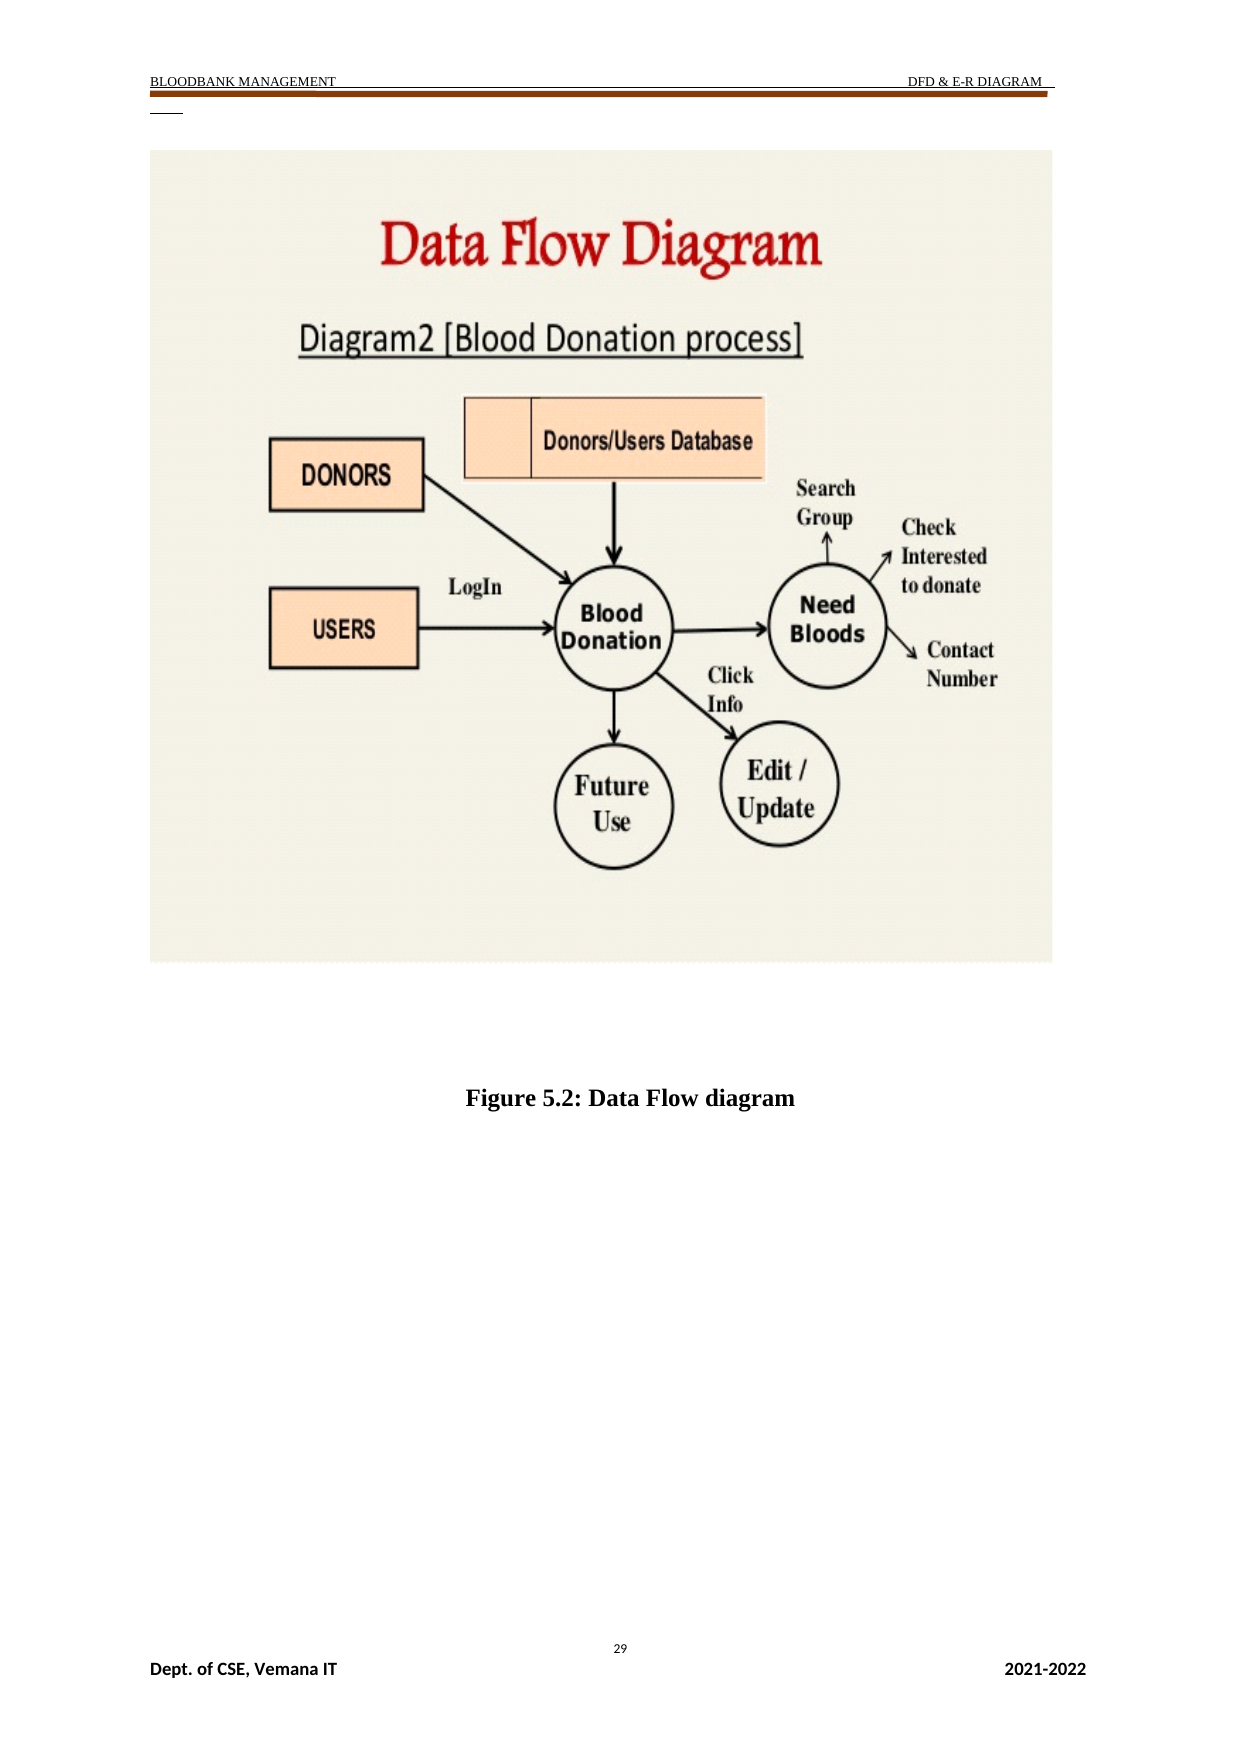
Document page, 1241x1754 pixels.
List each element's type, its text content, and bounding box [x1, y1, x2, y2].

picture [150, 150, 1053, 964]
text Figure 5.2: Data Flow diagram [150, 1083, 1090, 1112]
